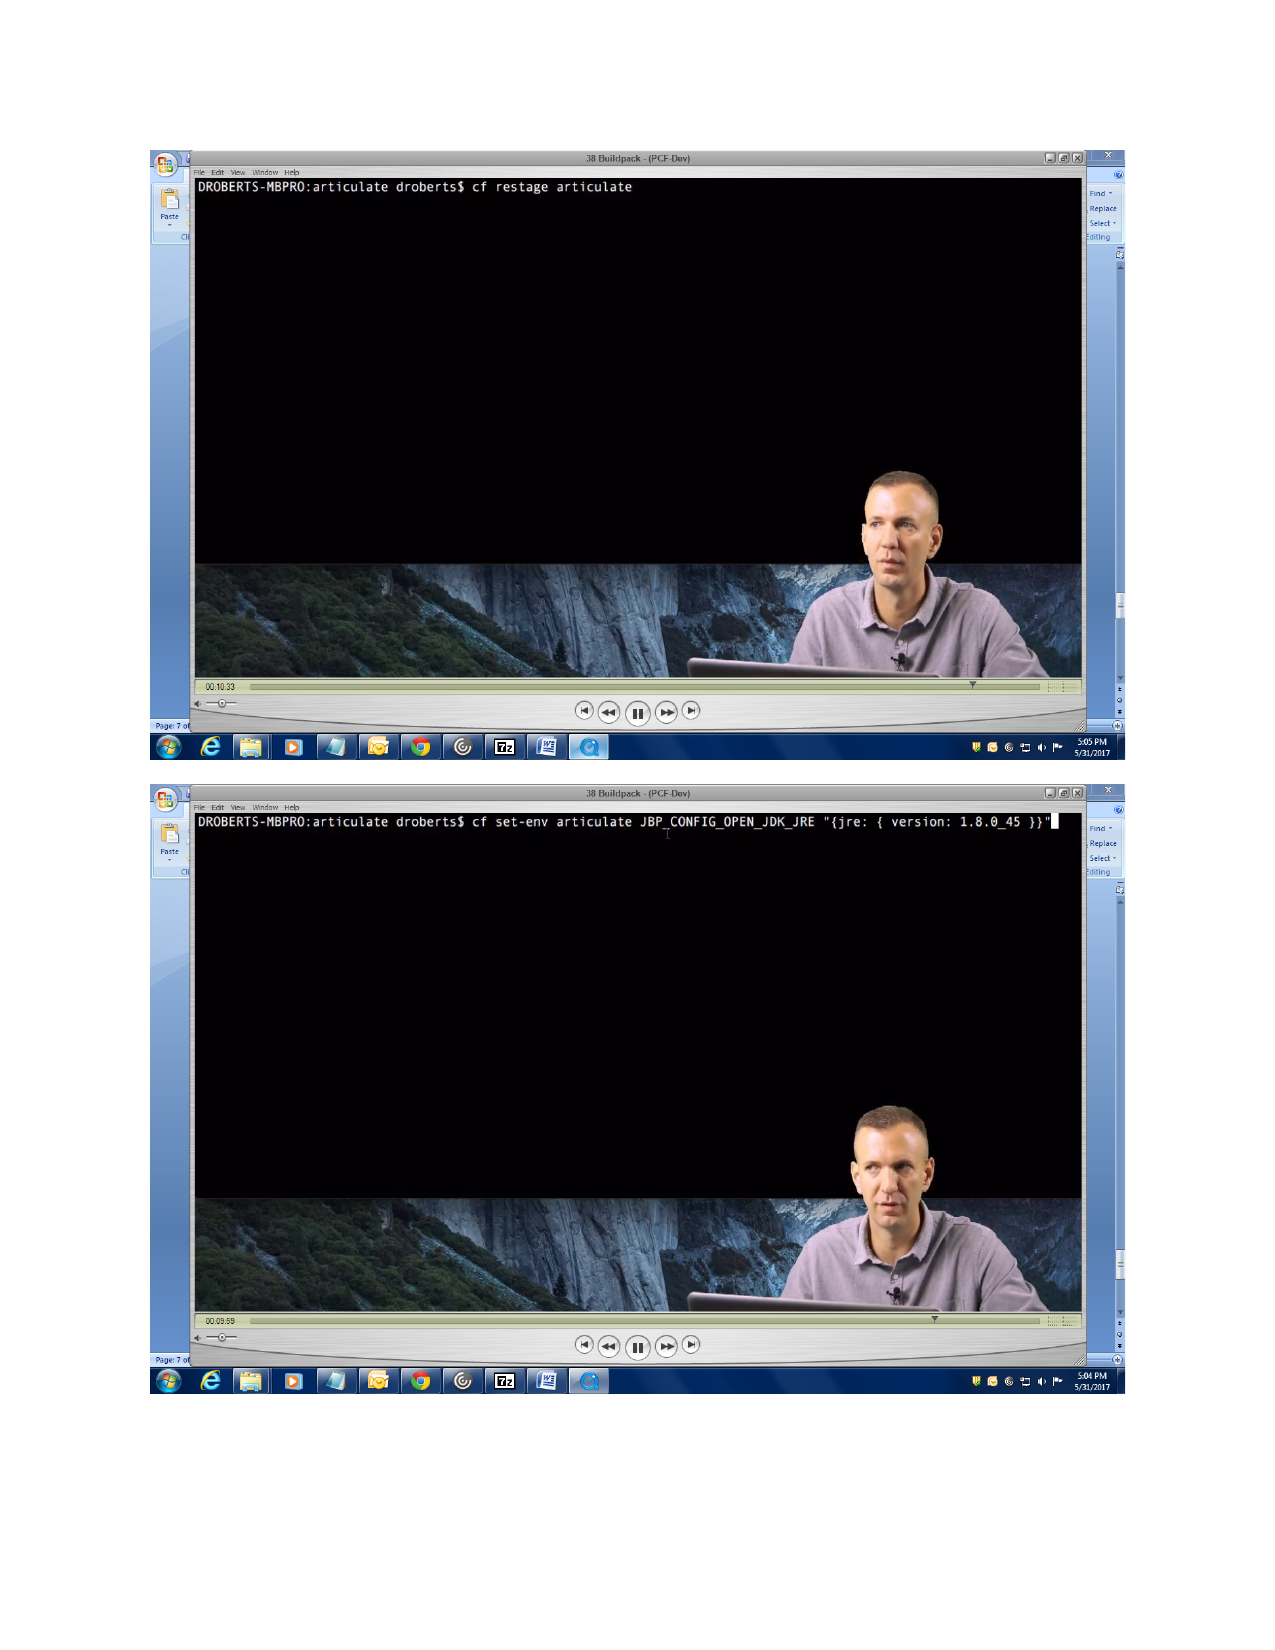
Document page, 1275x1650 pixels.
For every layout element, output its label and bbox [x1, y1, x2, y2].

picture [150, 784, 1125, 1394]
picture [150, 150, 1125, 760]
